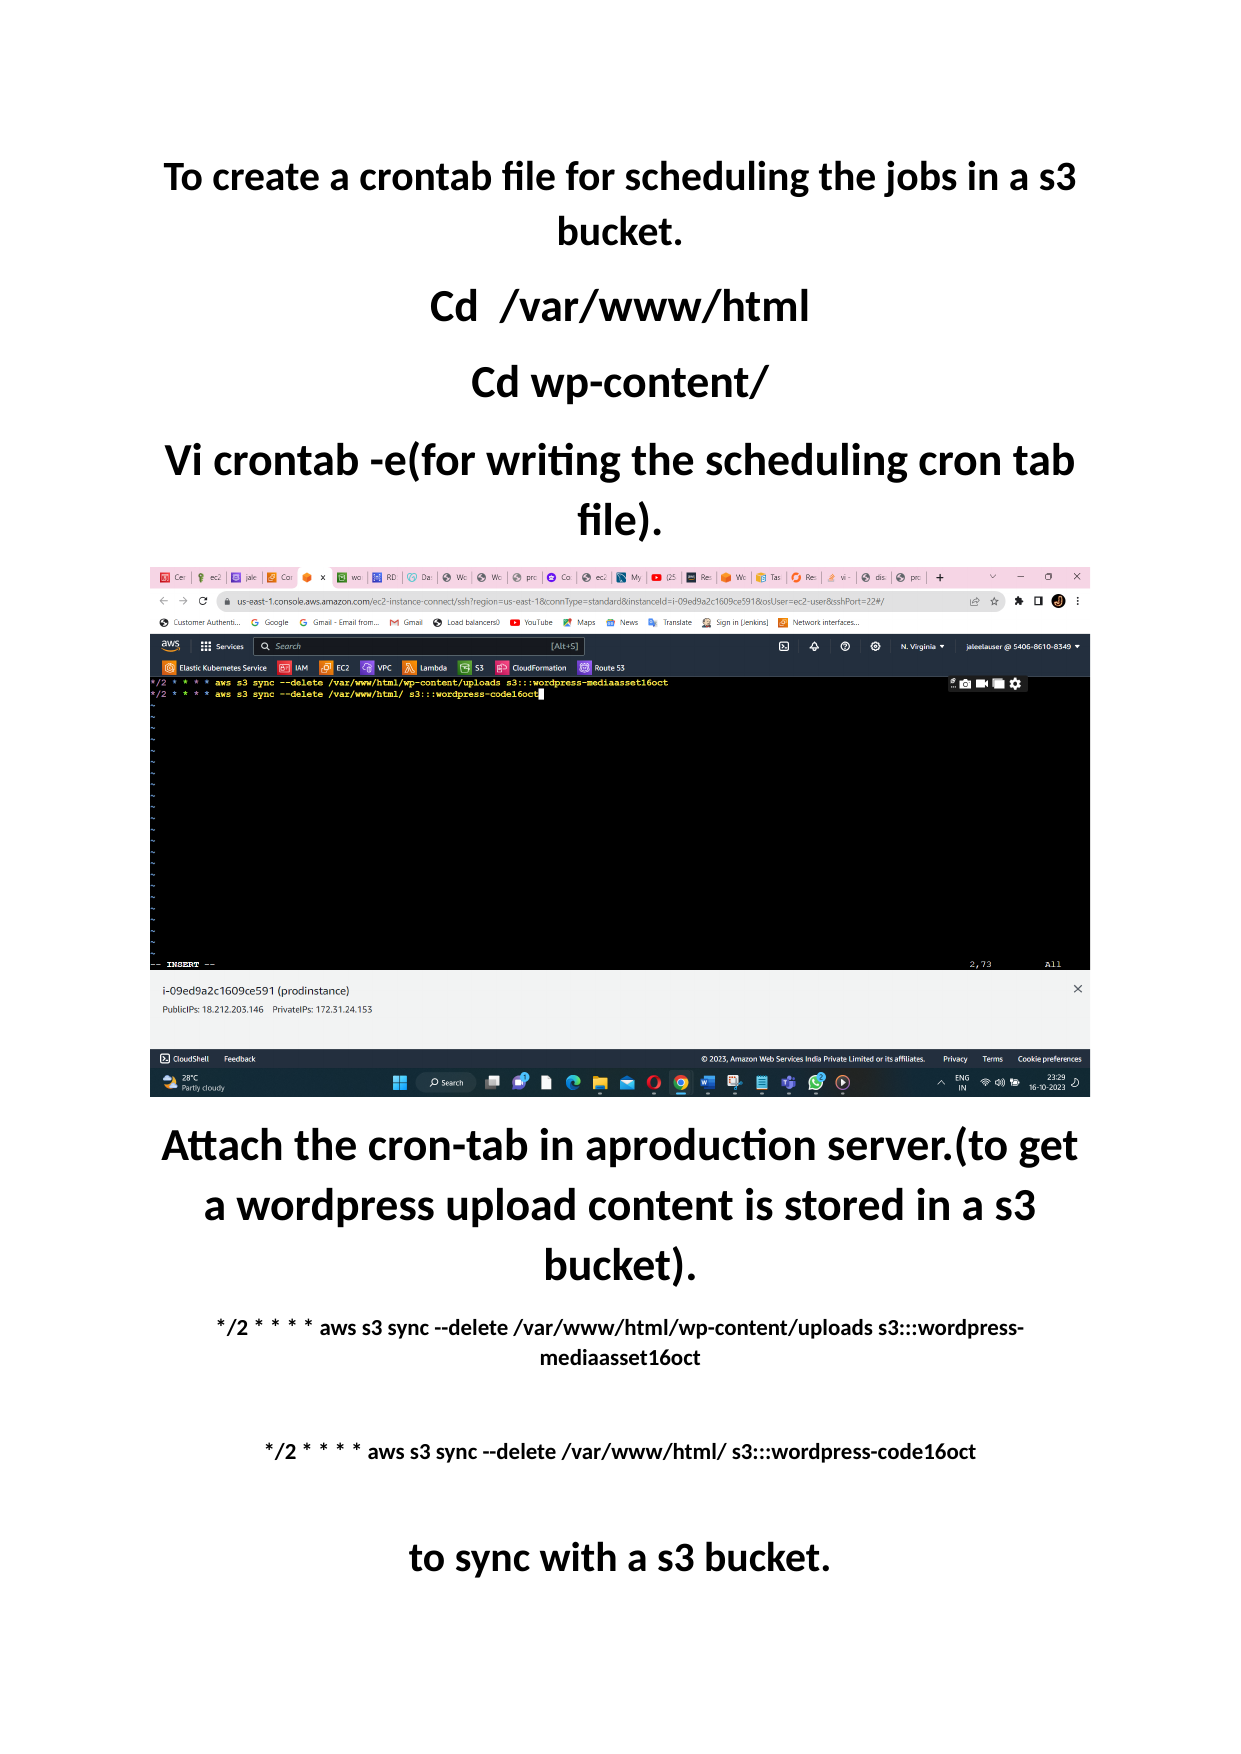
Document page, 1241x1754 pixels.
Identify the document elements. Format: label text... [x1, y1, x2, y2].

text Attach the cron-tab in aproduction server.(to get a wordpress upload content is stored in a s3 bucket). [150, 1115, 1090, 1292]
text */2 * * * * aws s3 sync --delete /var/www/html/wp-content/uploads s3:::wordpress-mediaasset16oct [150, 1313, 1090, 1371]
text */2 * * * * aws s3 sync --delete /var/www/html/ s3:::wordpress-code16oct [150, 1437, 1090, 1465]
text To create a crontab file for scheduling the jobs in a s3 bucket. [150, 150, 1090, 256]
text Cd /var/www/html [150, 276, 1090, 332]
picture [150, 567, 1091, 1097]
text Vi crontab -e(for writing the scheduling cron tab file). [150, 430, 1090, 547]
text Cd wp-content/ [150, 353, 1090, 409]
text to sync with a s3 bucket. [150, 1531, 1090, 1582]
